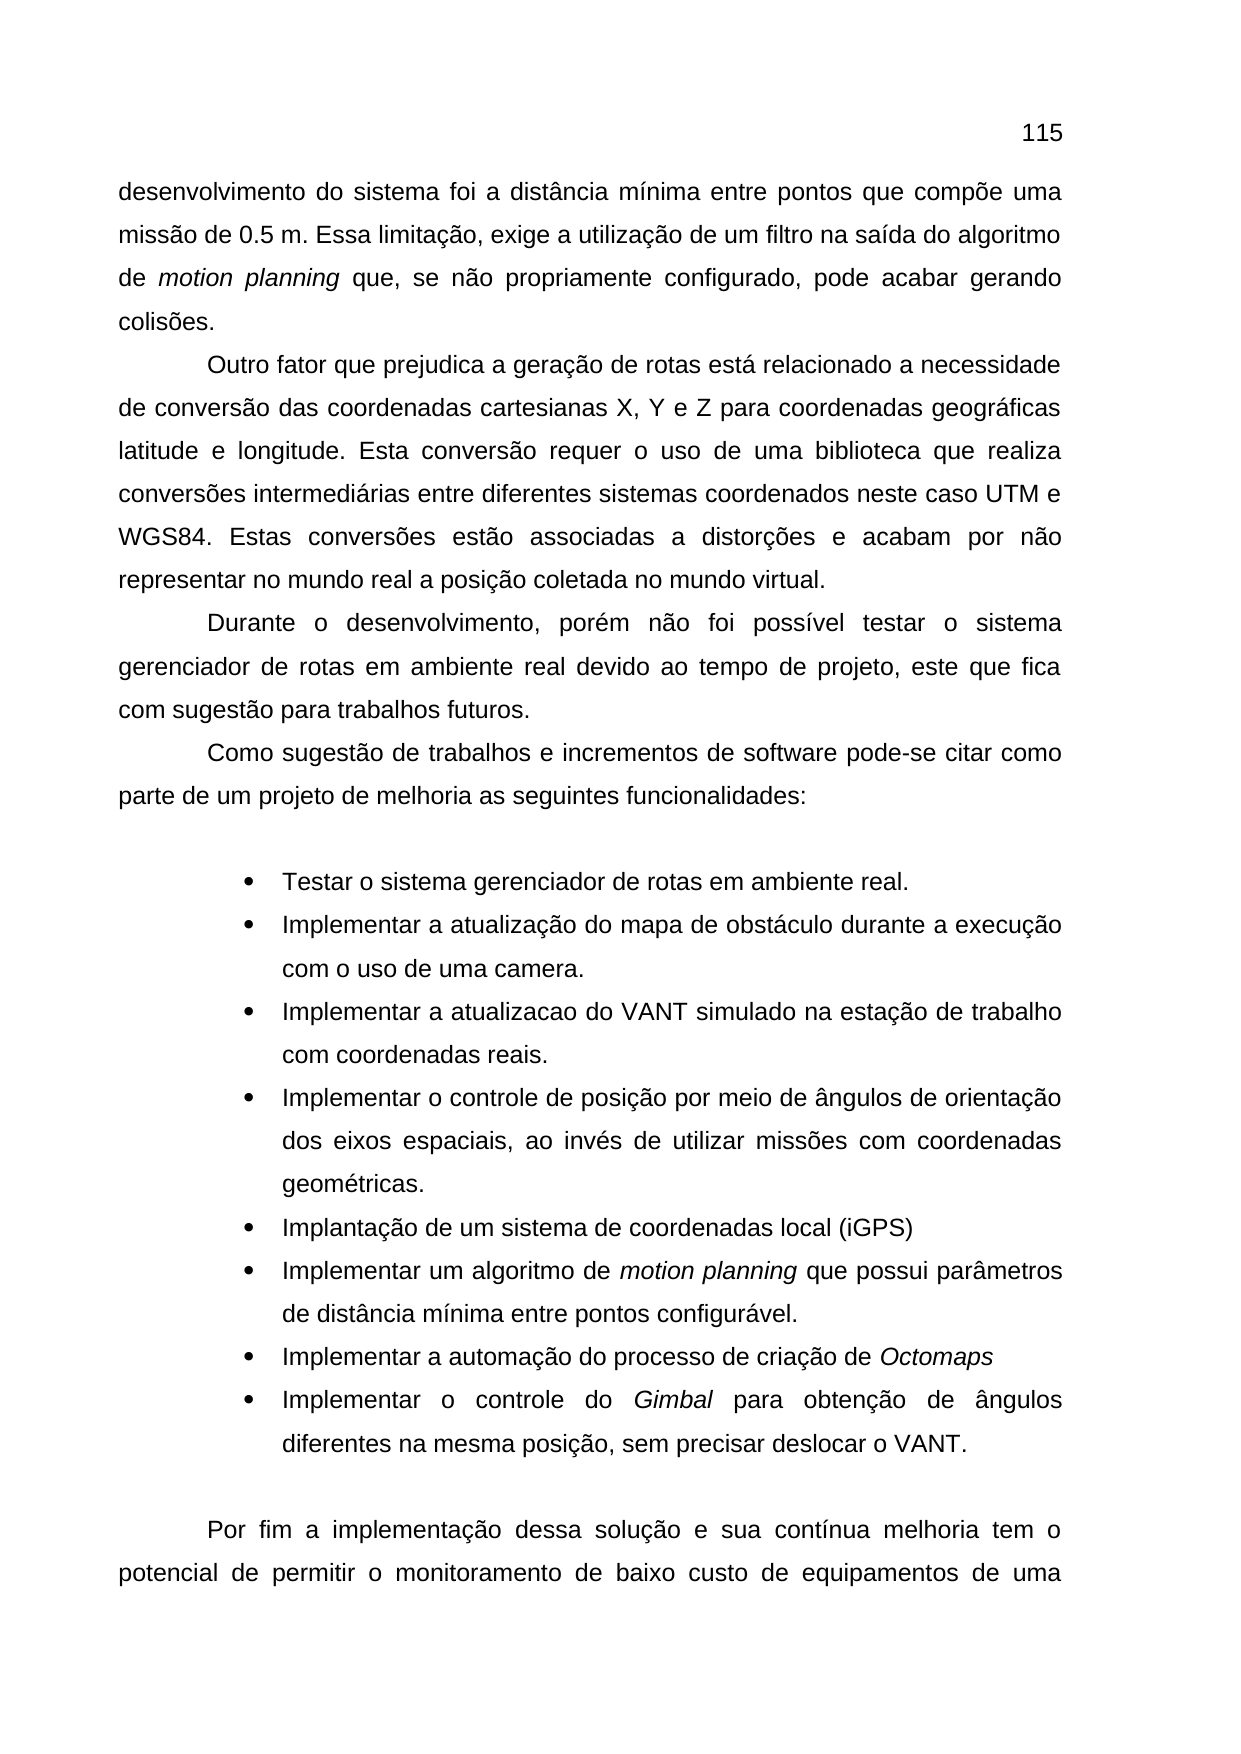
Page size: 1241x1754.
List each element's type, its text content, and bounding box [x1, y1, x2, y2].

list Implantação de um sistema de coordenadas local (iGPS) [244, 1213, 1063, 1241]
list Implementar o controle do Gimbal para obtenção de ângulos diferentes na mesma posição, sem precisar deslocar o VANT. [244, 1385, 1063, 1457]
list Implementar o controle de posição por meio de ângulos de orientação dos eixos espaciais, ao invés de utilizar missões com coordenadas geométricas. [244, 1083, 1063, 1198]
list Implementar um algoritmo de motion planning que possui parâmetros de distância mínima entre pontos configurável. [244, 1256, 1063, 1328]
text Outro fator que prejudica a geração de rotas está relacionado a necessidade de conversão das coordenadas cartesianas X, Y e Z para coordenadas geográficas latitude e longitude. Esta conversão requer o uso de uma biblioteca que realiza conversões intermediárias entre diferentes sistemas coordenados neste caso UTM e WGS84. Estas conversões estão associadas a distorções e acabam por não representar no mundo real a posição coletada no mundo virtual. [118, 350, 1063, 594]
list Implementar a atualização do mapa de obstáculo durante a execução com o uso de uma camera. [244, 910, 1063, 982]
text Como sugestão de trabalhos e incrementos de software pode-se citar como parte de um projeto de melhoria as seguintes funcionalidades: [118, 738, 1063, 810]
list Implementar a automação do processo de criação de Octomaps [244, 1342, 1063, 1371]
text Durante o desenvolvimento, porém não foi possível testar o sistema gerenciador de rotas em ambiente real devido ao tempo de projeto, este que fica com sugestão para trabalhos futuros. [118, 608, 1063, 723]
list Testar o sistema gerenciador de rotas em ambiente real. [244, 867, 1063, 896]
list Implementar a atualizacao do VANT simulado na estação de trabalho com coordenadas reais. [244, 997, 1063, 1069]
